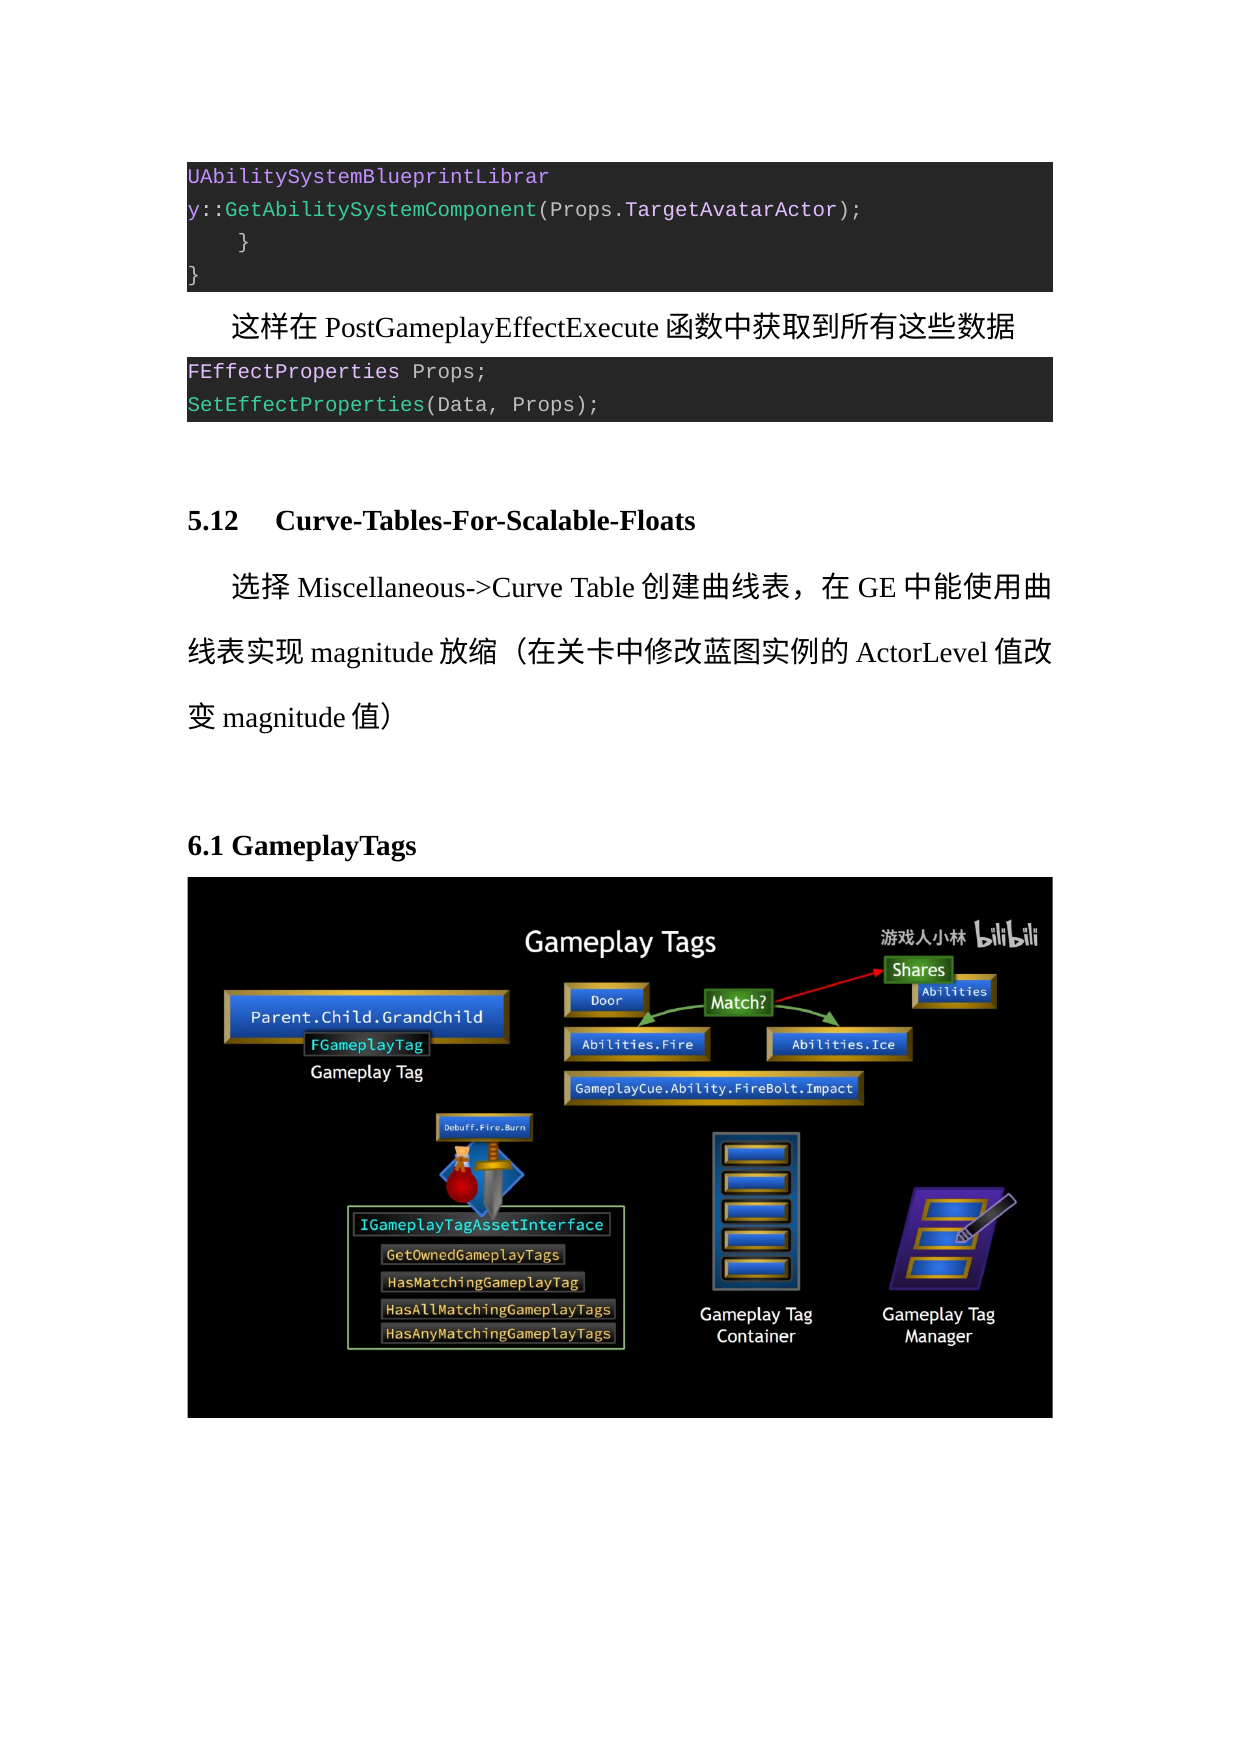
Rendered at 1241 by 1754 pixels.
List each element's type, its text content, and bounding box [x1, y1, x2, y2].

list GameplayTags [187, 812, 1053, 877]
picture [187, 877, 1053, 1418]
text FEffectProperties Props; SetEffectProperties(Data, Props); [187, 357, 1053, 422]
list Curve-Tables-For-Scalable-Floats [187, 487, 1053, 552]
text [187, 162, 1053, 292]
text 这样在PostGameplayEffectExecute函数中获取到所有这些数据 [187, 292, 1053, 357]
text 选择Miscellaneous->Curve Table创建曲线表，在GE中能使用曲线表实现magnitude放缩（在关卡中修改蓝图实例的ActorLevel值改变magnitude值） [187, 552, 1053, 747]
